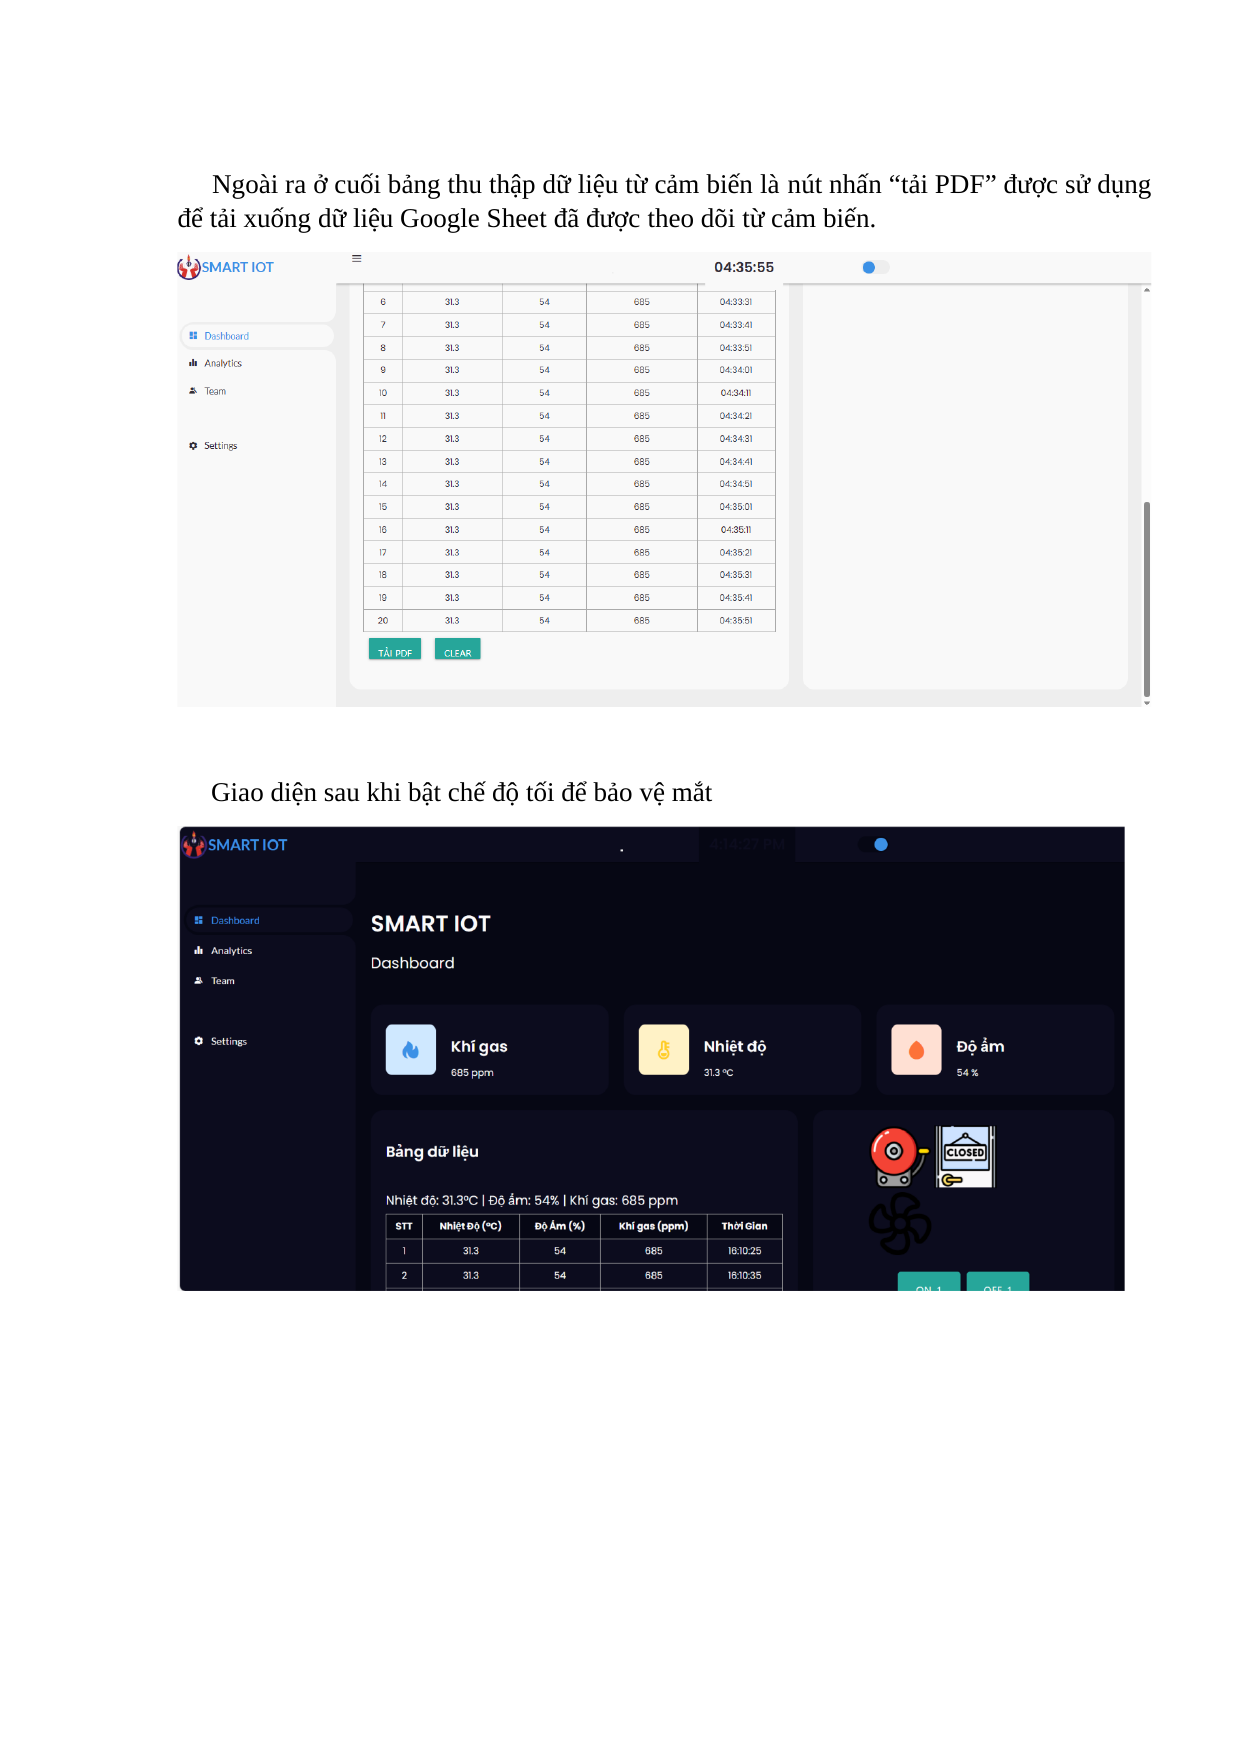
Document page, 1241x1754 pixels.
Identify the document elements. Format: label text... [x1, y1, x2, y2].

picture [177, 826, 1125, 1291]
picture [177, 252, 1152, 707]
text Giao diện sau khi bật chế độ tối để bảo vệ mắt [177, 776, 1152, 807]
text Ngoài ra ở cuối bảng thu thập dữ liệu từ cảm biến là nút nhấn “tải PDF” được sử dụng để tải xuống dữ liệu Google Sheet đã được theo dõi từ cảm biến. [177, 168, 1152, 233]
